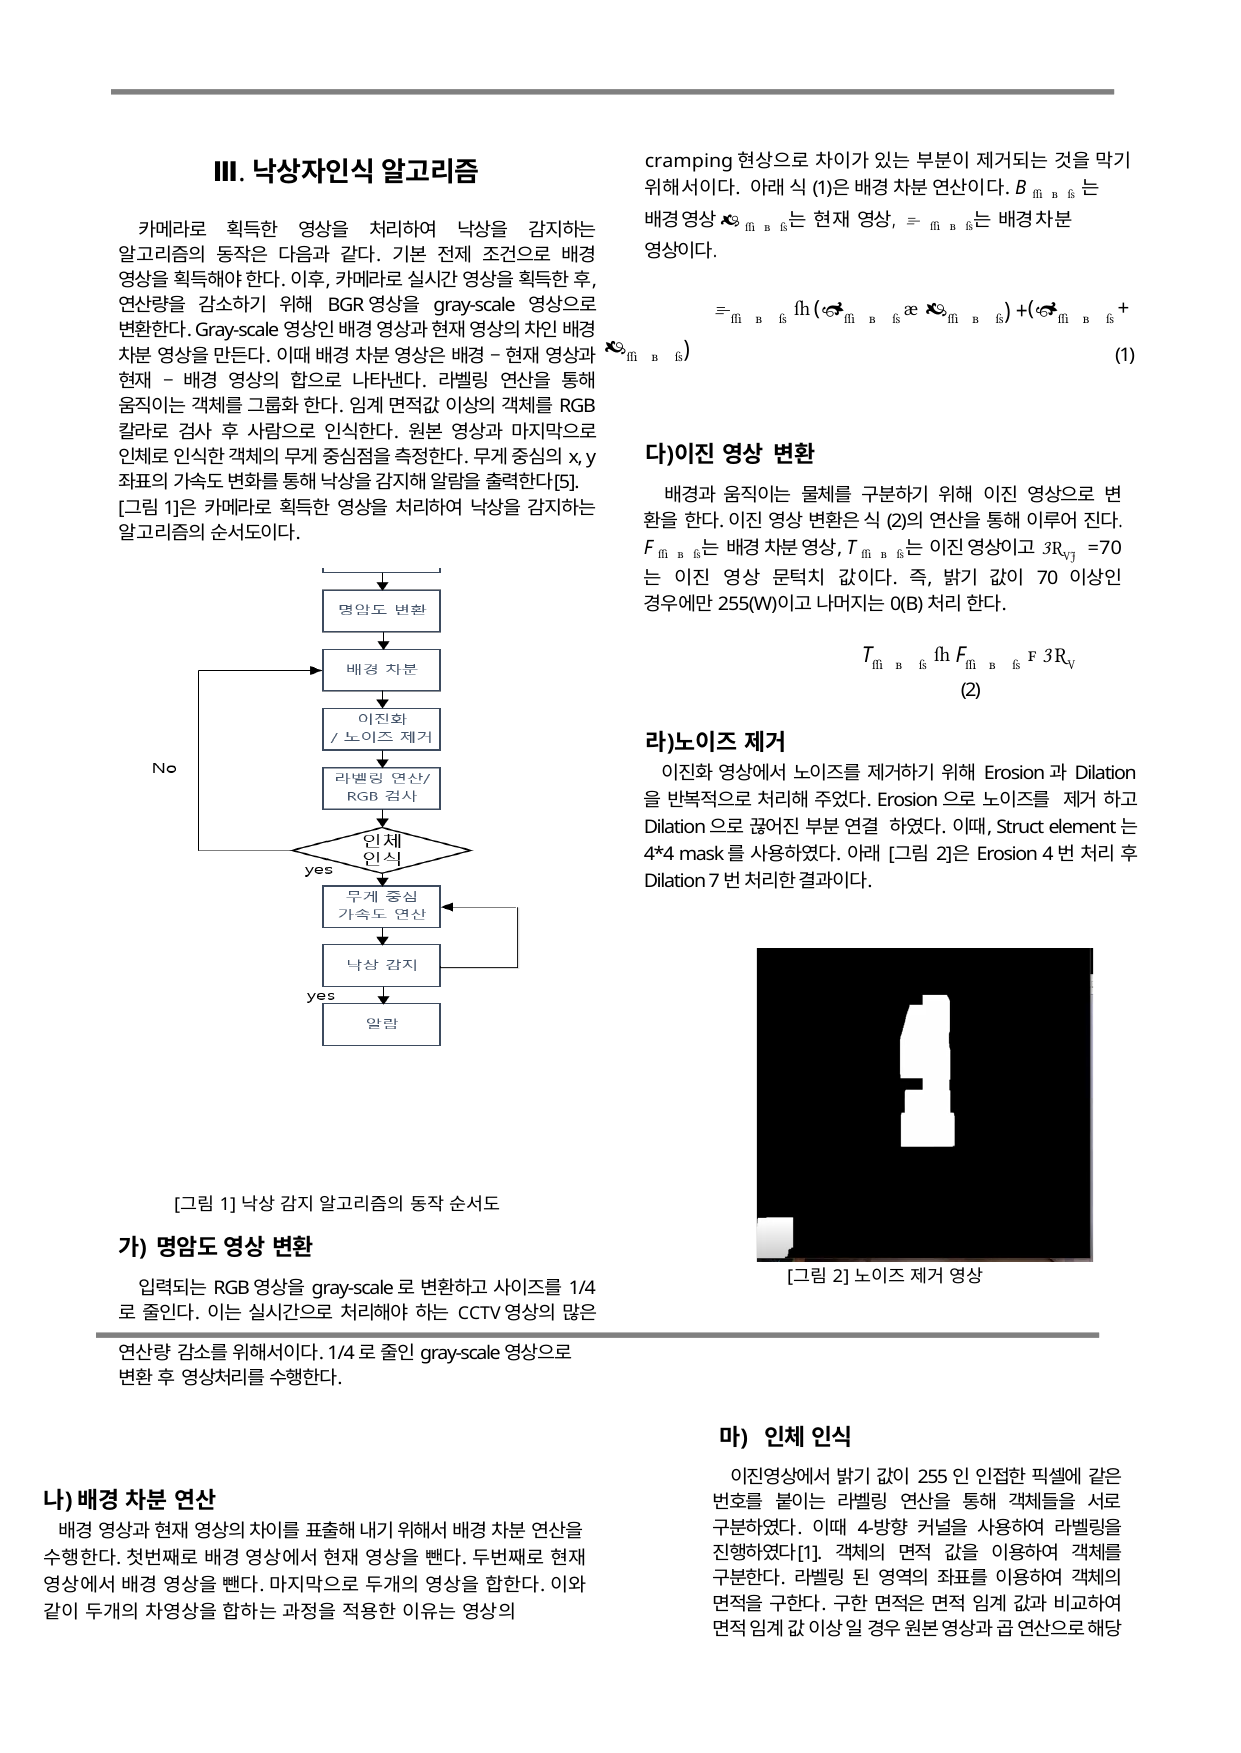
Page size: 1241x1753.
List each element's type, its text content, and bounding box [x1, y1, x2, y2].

text [그림 1] 낙상 감지 알고리즘의 동작 순서도 [0, 1189, 597, 1215]
subtitle Ⅲ. 낙상자인식 알고리즘 [42, 145, 597, 190]
picture [756, 948, 1094, 1262]
subtitle 명암도 영상 변환 [118, 1231, 597, 1262]
text 카메라로 획득한 영상을 처리하여 낙상을 감지하는 알고리즘의 동작은 다음과 같다. 기본 전제 조건으로 배경 영상을 획득해야 한다. 이후, 카메라로 실시간 영상을 획득한 후, 연산량을 감소하기 위해 BGR영상을 gray-scale 영상으로 변환한다. Gray-scale 영상인 배경 영상과 현재 영상의 차인 배경 차분 영상을 만든다. 이때 배경 차분 영상은 배경 – 현재 영상과 현재 – 배경 영상의 합으로 나타낸다. 라벨링 연산을 통해 움직이는 객체를 그룹화 한다. 임계 면적값 이상의 객체를 RGB칼라로 검사 후 사람으로 인식한다. 원본 영상과 마지막으로 인체로 인식한 객체의 무게 중심점을 측정한다. 무게 중심의 x, y좌표의 가속도 변화를 통해 낙상을 감지해 알람을 출력한다[5]. [118, 216, 597, 494]
text [그림1]은 카메라로 획득한 영상을 처리하여 낙상을 감지하는 알고리즘의 순서도이다. [118, 494, 597, 545]
text 배경과 움직이는 물체를 구분하기 위해 이진 영상으로 변 환을 한다. 이진 영상 변환은 식 (2)의 연산을 통해 이루어 진다. F 는 배경 차분 영상, T 는 이진 영상이고   =70 는 이진 영상 문턱치 값이다. 즉, 밝기 값이 70 이상인 경우에만 255(W)이고 나머지는 0(B) 처리 한다. [643, 481, 1122, 615]
picture [136, 568, 520, 1046]
subtitle 나) 배경 차분 연산 [0, 1482, 597, 1515]
subtitle 라)노이즈 제거 [601, 724, 1049, 757]
text T     F       (2) [804, 639, 1138, 702]
text 배경 영상과 현재 영상의 차이를 표출해 내기 위해서 배경 차분 연산을 수행한다. 첫번째로 배경 영상에서 현재 영상을 뺀다. 두번째로 현재 영상에서 배경 영상을 뺀다. 마지막으로 두개의 영상을 합한다. 이와 같이 두개의 차영상을 합하는 과정을 적용한 이유는 영상의 cramping현상으로 차이가 있는 부분이 제거되는 것을 막기 위해서이다. 아래 식 (1)은 배경 차분 연산이다. B  는 배경 영상  는 현재 영상,  는 배경 차분 영상이다. [644, 145, 1138, 263]
subtitle 다)이진 영상 변환 [601, 436, 1050, 469]
text 입력되는 RGB영상을 gray-scale로 변환하고 사이즈를 1/4로 줄인다. 이는 실시간으로 처리해야 하는 CCTV영상의 많은 연산량 감소를 위해서이다. 1/4로 줄인 gray-scale 영상으로 변환 후 영상처리를 수행한다. [118, 1338, 597, 1390]
subtitle 마) 인체 인식 [719, 1419, 1051, 1452]
subtitle [그림 2] 노이즈 제거 영상 [601, 1261, 1049, 1287]
text 입력되는 RGB영상을 gray-scale로 변환하고 사이즈를 1/4로 줄인다. 이는 실시간으로 처리해야 하는 CCTV영상의 많은 연산량 감소를 위해서이다. 1/4로 줄인 gray-scale 영상으로 변환 후 영상처리를 수행한다. [118, 1274, 597, 1332]
text 배경 영상과 현재 영상의 차이를 표출해 내기 위해서 배경 차분 연산을 수행한다. 첫번째로 배경 영상에서 현재 영상을 뺀다. 두번째로 현재 영상에서 배경 영상을 뺀다. 마지막으로 두개의 영상을 합한다. 이와 같이 두개의 차영상을 합하는 과정을 적용한 이유는 영상의 cramping현상으로 차이가 있는 부분이 제거되는 것을 막기 위해서이다. 아래 식 (1)은 배경 차분 연산이다. B  는 배경 영상  는 현재 영상,  는 배경 차분 영상이다. [43, 1515, 597, 1624]
subtitle 이진화 영상에서 노이즈를 제거하기 위해 Erosion과 Dilation을 반복적으로 처리해 주었다. Erosion으로 노이즈를 제거 하고 Dilation으로 끊어진 부분 연결 하였다. 이때, Struct element는 4*4 mask를 사용하였다. 아래 [그림 2]은 Erosion 4번 처리 후 Dilation 7번 처리한 결과이다. [643, 757, 1138, 893]
text      (        ) +(    +    ) (1) [601, 293, 1138, 368]
